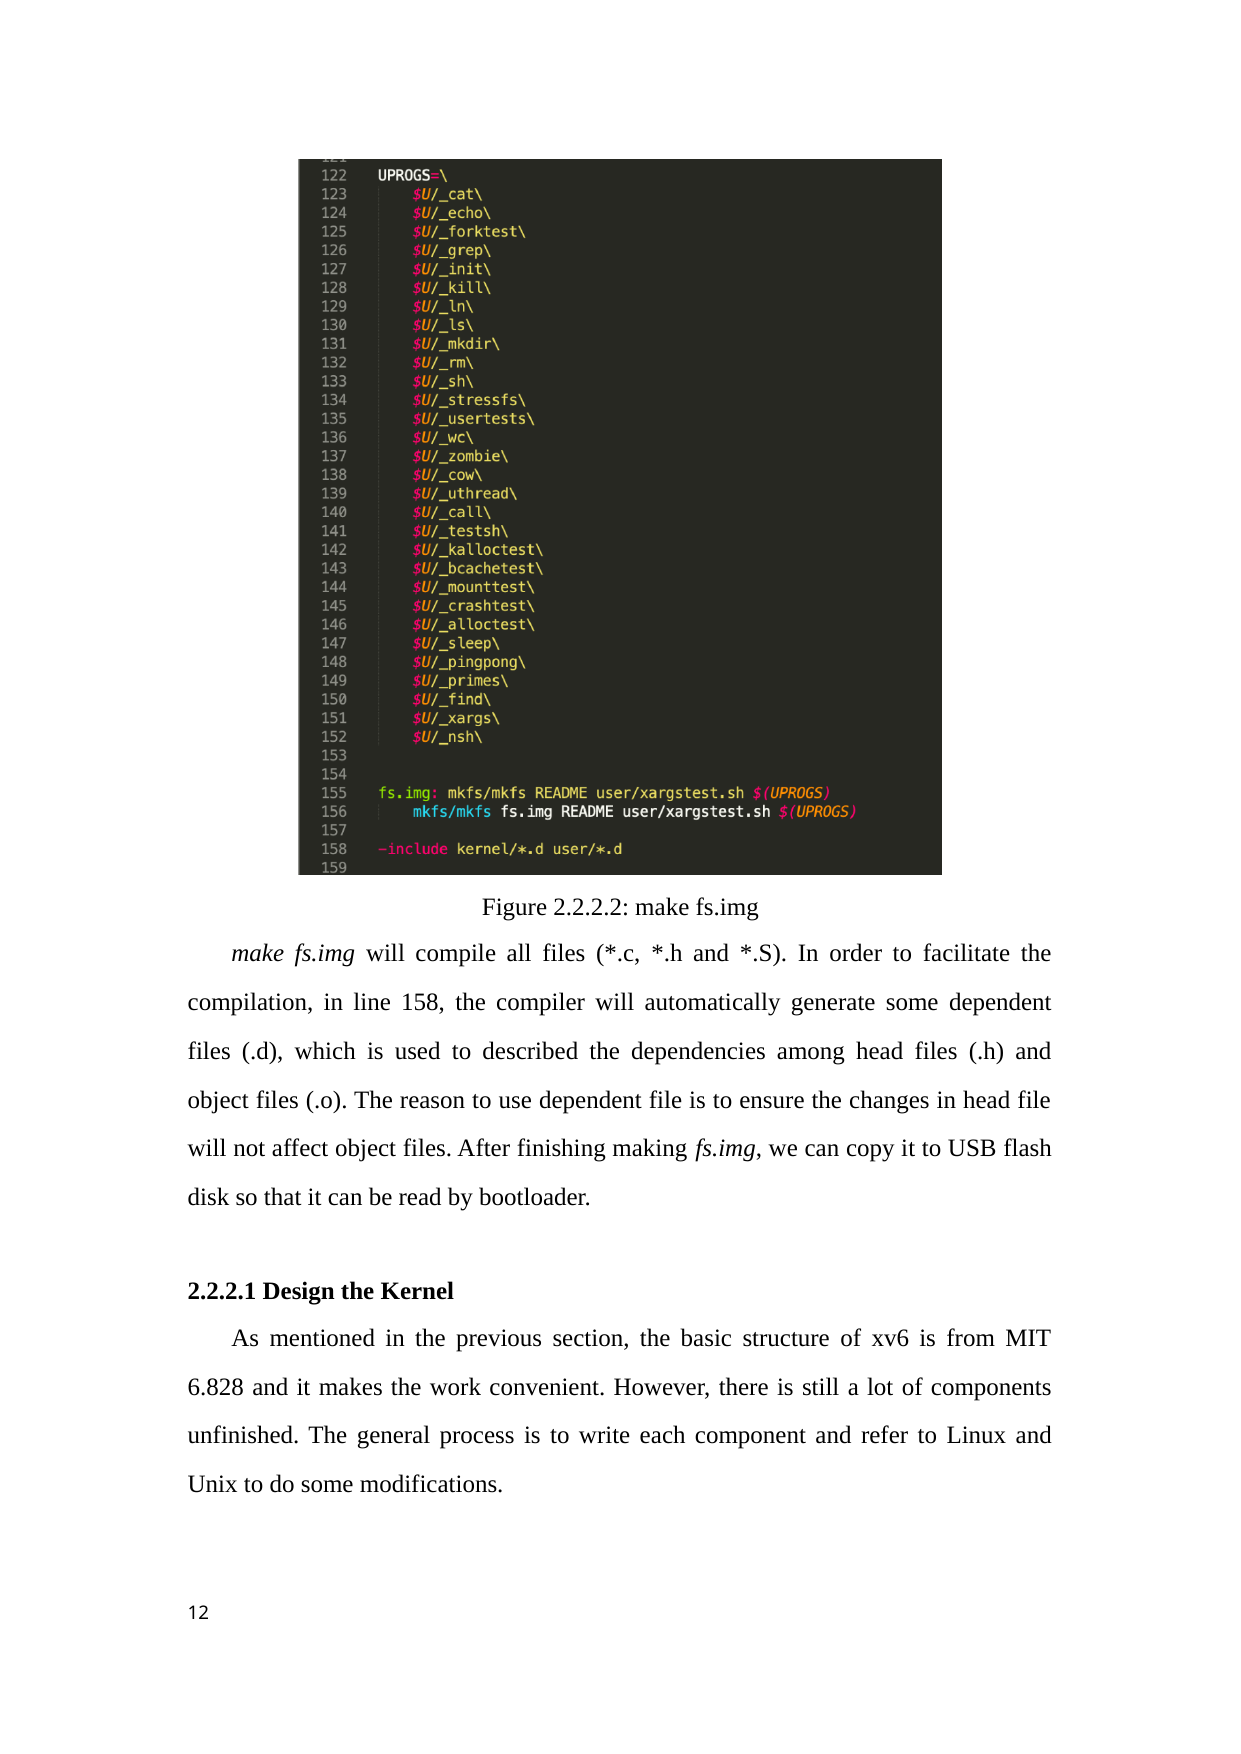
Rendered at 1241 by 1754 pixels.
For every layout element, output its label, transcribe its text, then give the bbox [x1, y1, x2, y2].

text make fs.img will compile all files (*.c, *.h and *.S). In order to facilitate the compilation, in line 158, the compiler will automatically generate some dependent files (.d), which is used to described the dependencies among head files (.h) and object files (.o). The reason to use dependent file is to ensure the changes in head file will not affect object files. After finishing making fs.img, we can copy it to USB flash disk so that it can be read by bootloader. [187, 937, 1053, 1213]
picture [298, 159, 942, 875]
text As mentioned in the previous section, the basic structure of xv6 is from MIT 6.828 and it makes the work convenient. However, there is still a lot of components unfinished. The general process is to write each component and refer to Linux and Unix to do some modifications. [187, 1321, 1053, 1500]
text 2.2.2.1 Design the Kernel [187, 1274, 1053, 1307]
text Figure 2.2.2.2: make fs.img [187, 890, 1053, 922]
